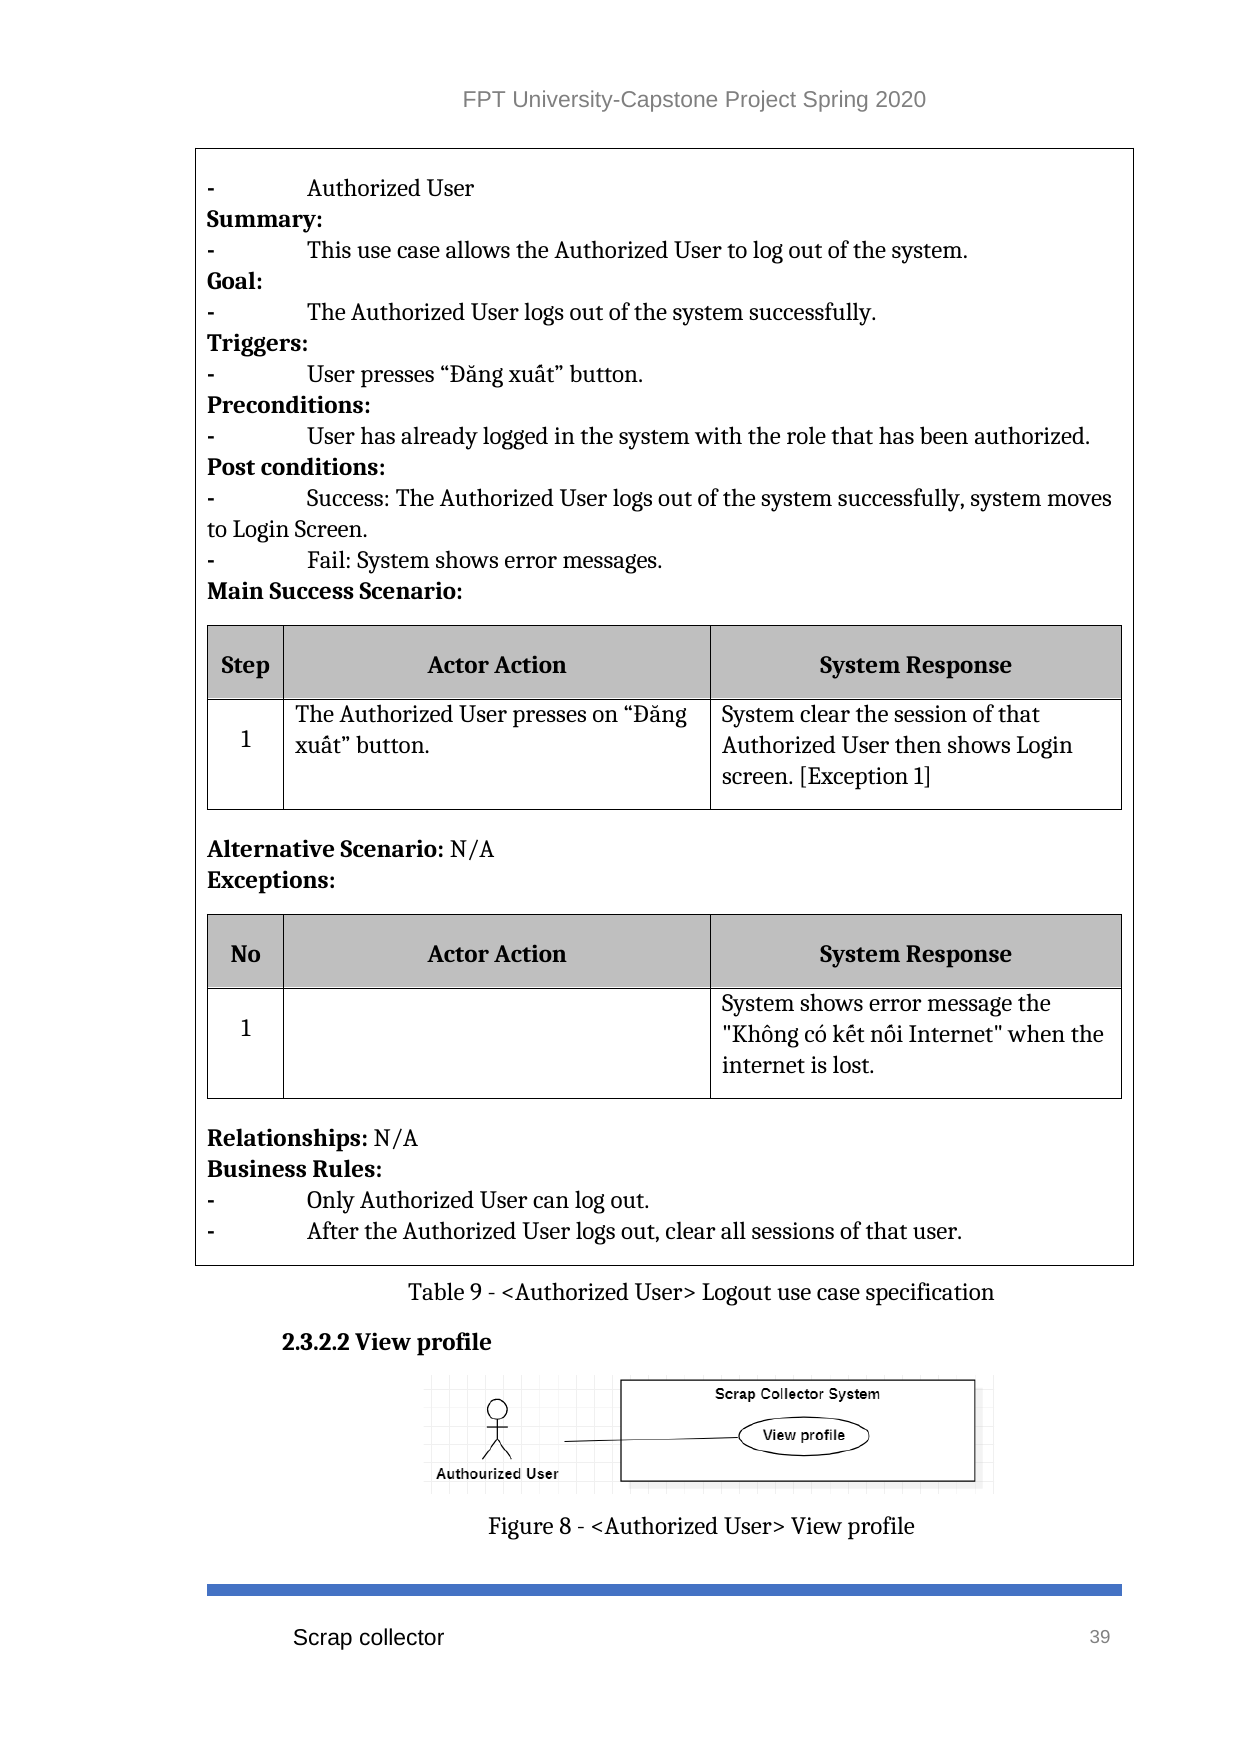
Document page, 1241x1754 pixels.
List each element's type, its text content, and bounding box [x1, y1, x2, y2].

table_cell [196, 149, 1133, 1265]
text Figure 8 - <Authorized User> View profile [207, 1512, 1122, 1541]
subtitle 2.3.2.2 View profile [282, 1328, 1122, 1357]
picture [423, 1375, 995, 1494]
text Table 9 - <Authorized User> Logout use case specification [207, 1278, 1122, 1307]
